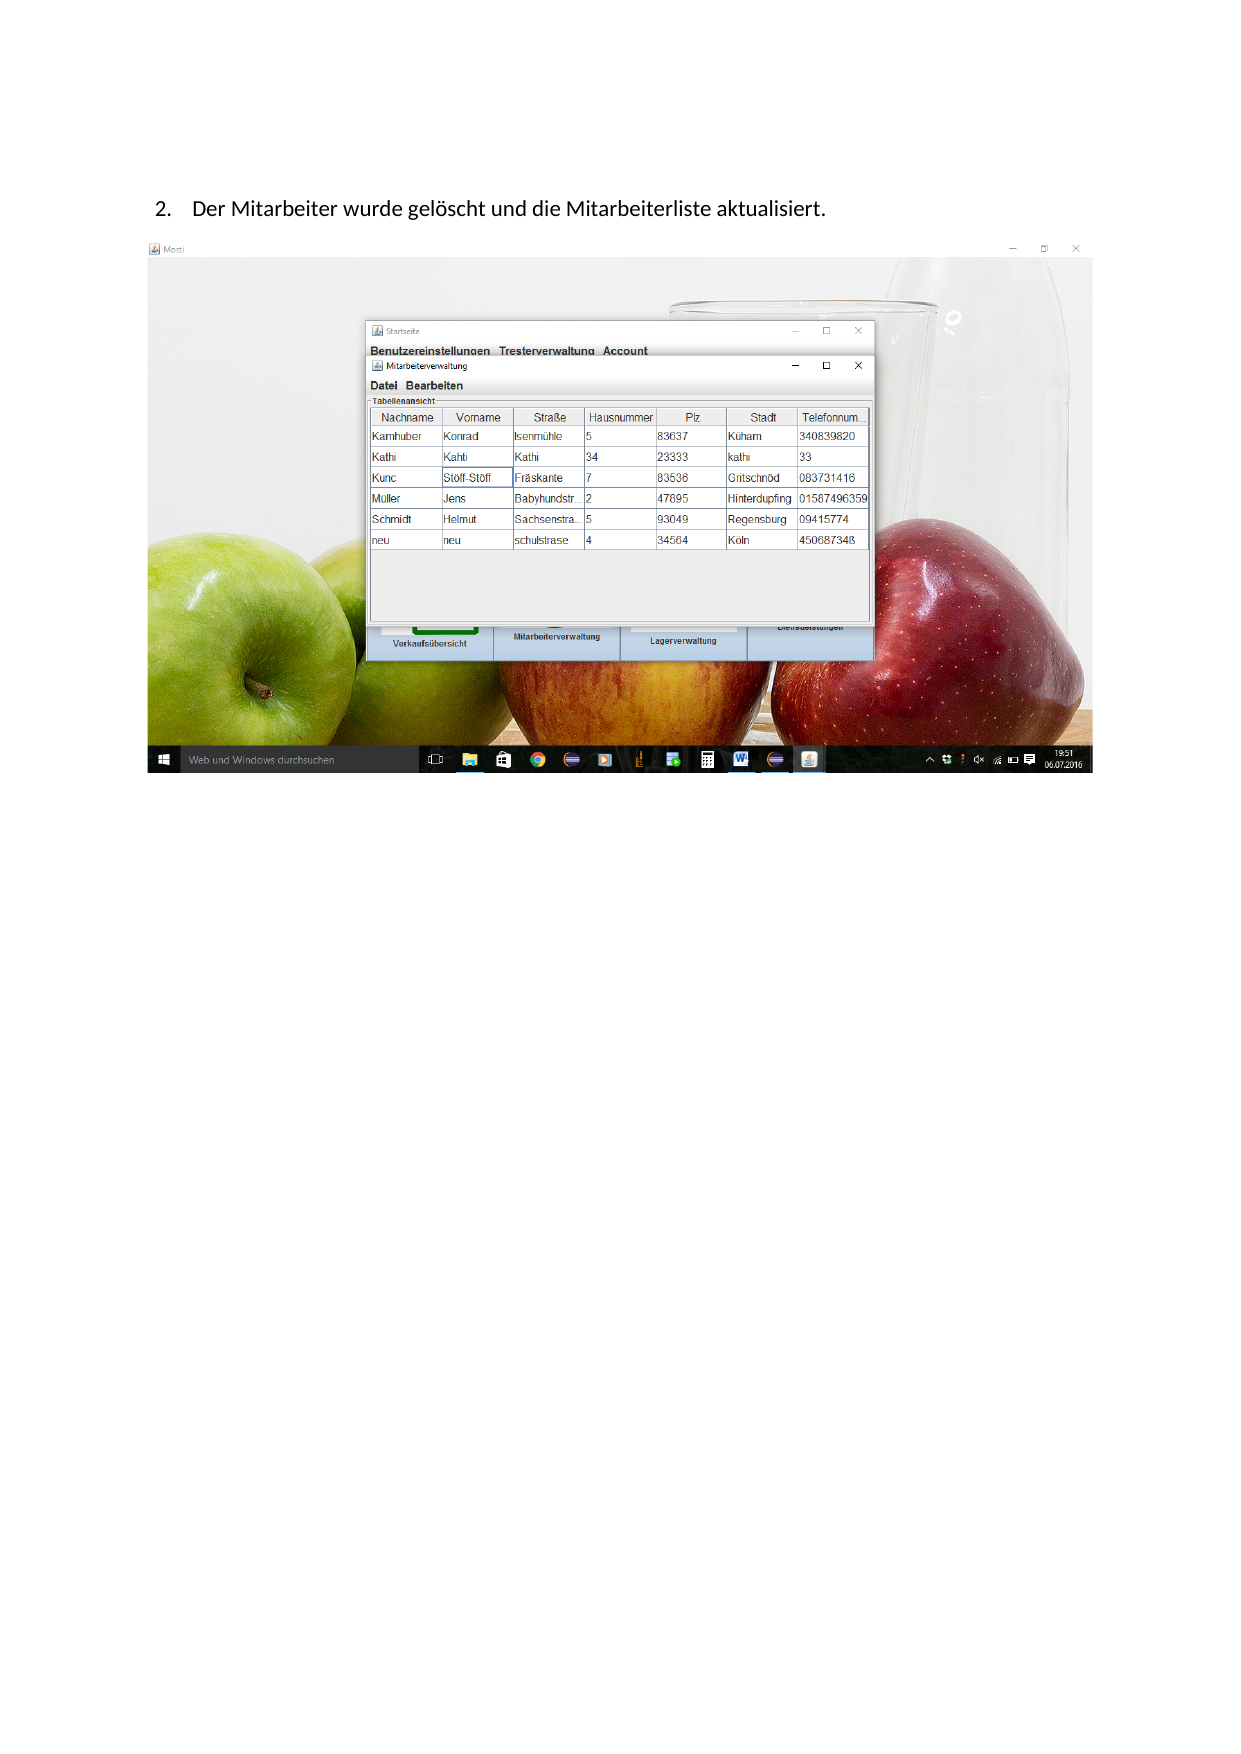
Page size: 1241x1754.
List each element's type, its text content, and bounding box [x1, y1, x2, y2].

picture [147, 241, 1093, 773]
list Der Mitarbeiter wurde gelöscht und die Mitarbeiterliste aktualisiert. [154, 194, 1093, 222]
